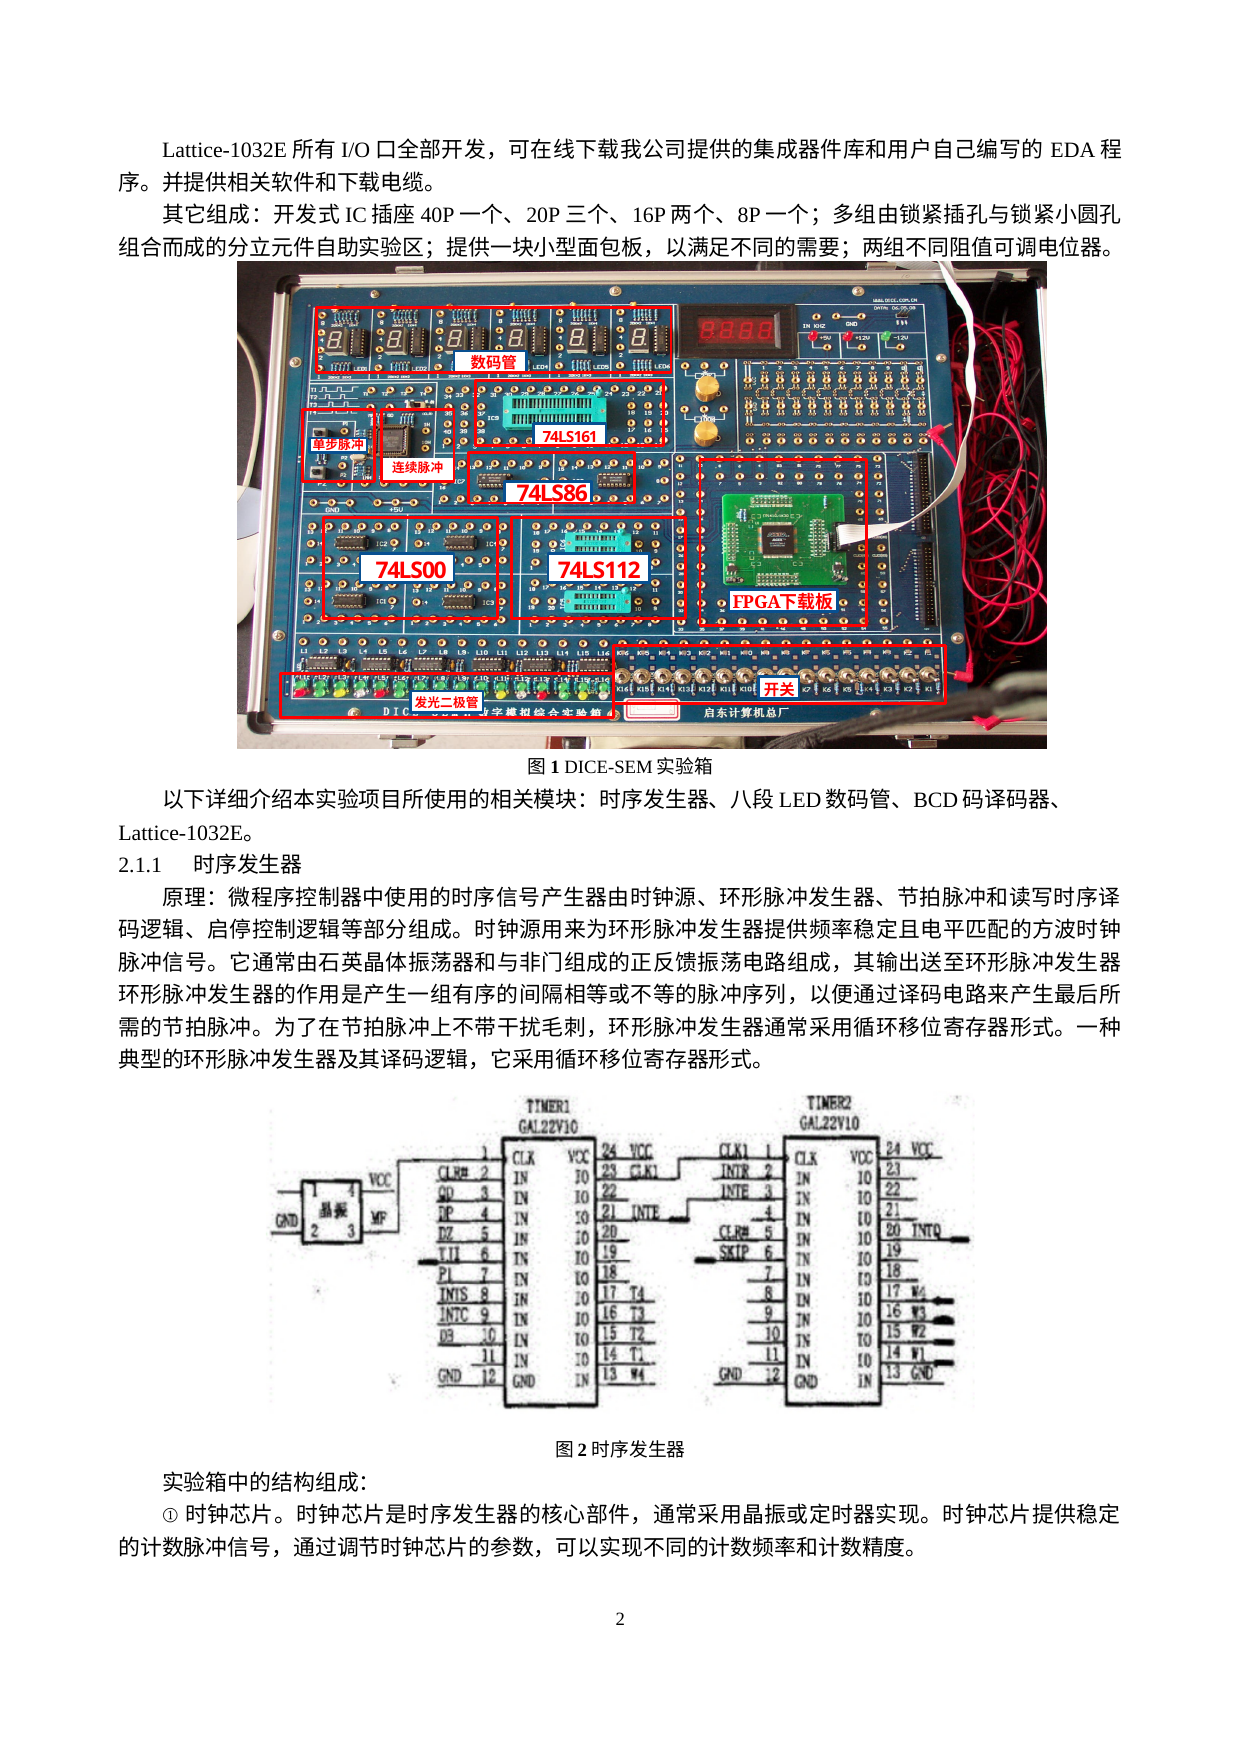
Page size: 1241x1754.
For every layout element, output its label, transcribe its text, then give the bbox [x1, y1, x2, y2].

text 时序发生器 [118, 847, 1122, 879]
text 图2 时序发生器 [118, 1432, 1122, 1464]
text 实验箱中的结构组成： [118, 1464, 1122, 1497]
text Lattice-1032E所有I/O口全部开发，可在线下载我公司提供的集成器件库和用户自己编写的EDA程序。并提供相关软件和下载电缆。 [118, 132, 1122, 197]
text 原理：微程序控制器中使用的时序信号产生器由时钟源、环形脉冲发生器、节拍脉冲和读写时序译码逻辑、启停控制逻辑等部分组成。时钟源用来为环形脉冲发生器提供频率稳定且电平匹配的方波时钟脉冲信号。它通常由石英晶体振荡器和与非门组成的正反馈振荡电路组成，其输出送至环形脉冲发生器。环形脉冲发生器的作用是产生一组有序的间隔相等或不等的脉冲序列，以便通过译码电路来产生最后所需的节拍脉冲。为了在节拍脉冲上不带干扰毛刺，环形脉冲发生器通常采用循环移位寄存器形式。一种典型的环形脉冲发生器及其译码逻辑，它采用循环移位寄存器形式。 [118, 879, 1122, 1074]
text 图1 DICE-SEM实验箱 [118, 749, 1122, 782]
text 其它组成：开发式IC插座40P一个、20P三个、16P两个、8P一个；多组由锁紧插孔与锁紧小圆孔组合而成的分立元件自助实验区；提供一块小型面包板，以满足不同的需要；两组不同阻值可调电位器。 [118, 197, 1122, 262]
text ① 时钟芯片。时钟芯片是时序发生器的核心部件，通常采用晶振或定时器实现。时钟芯片提供稳定的计数脉冲信号，通过调节时钟芯片的参数，可以实现不同的计数频率和计数精度。 [118, 1497, 1122, 1562]
text 以下详细介绍本实验项目所使用的相关模块：时序发生器、八段LED数码管、BCD码译码器、Lattice-1032E。 [118, 782, 1122, 847]
picture [265, 1090, 975, 1416]
